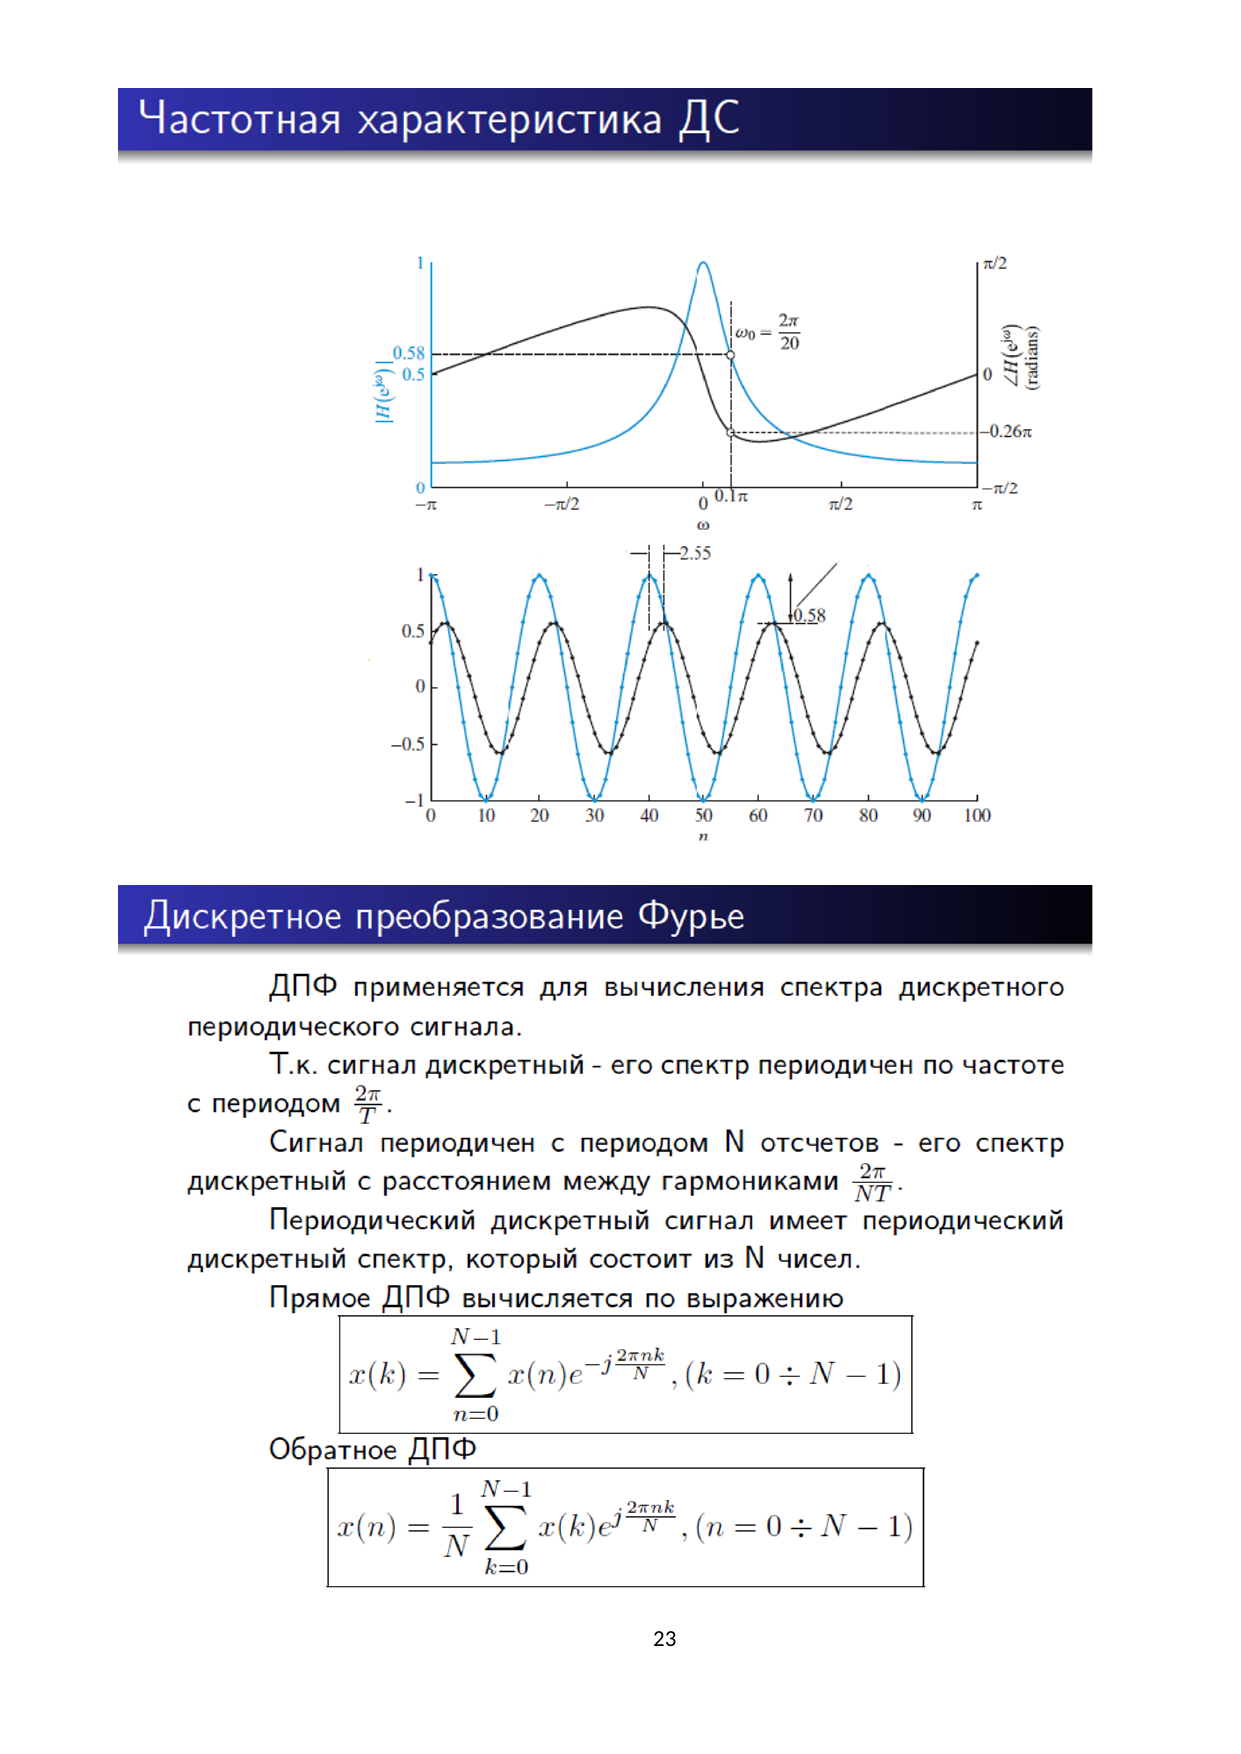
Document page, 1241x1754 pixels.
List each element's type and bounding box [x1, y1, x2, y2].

picture [118, 88, 1093, 883]
picture [118, 885, 1093, 1611]
